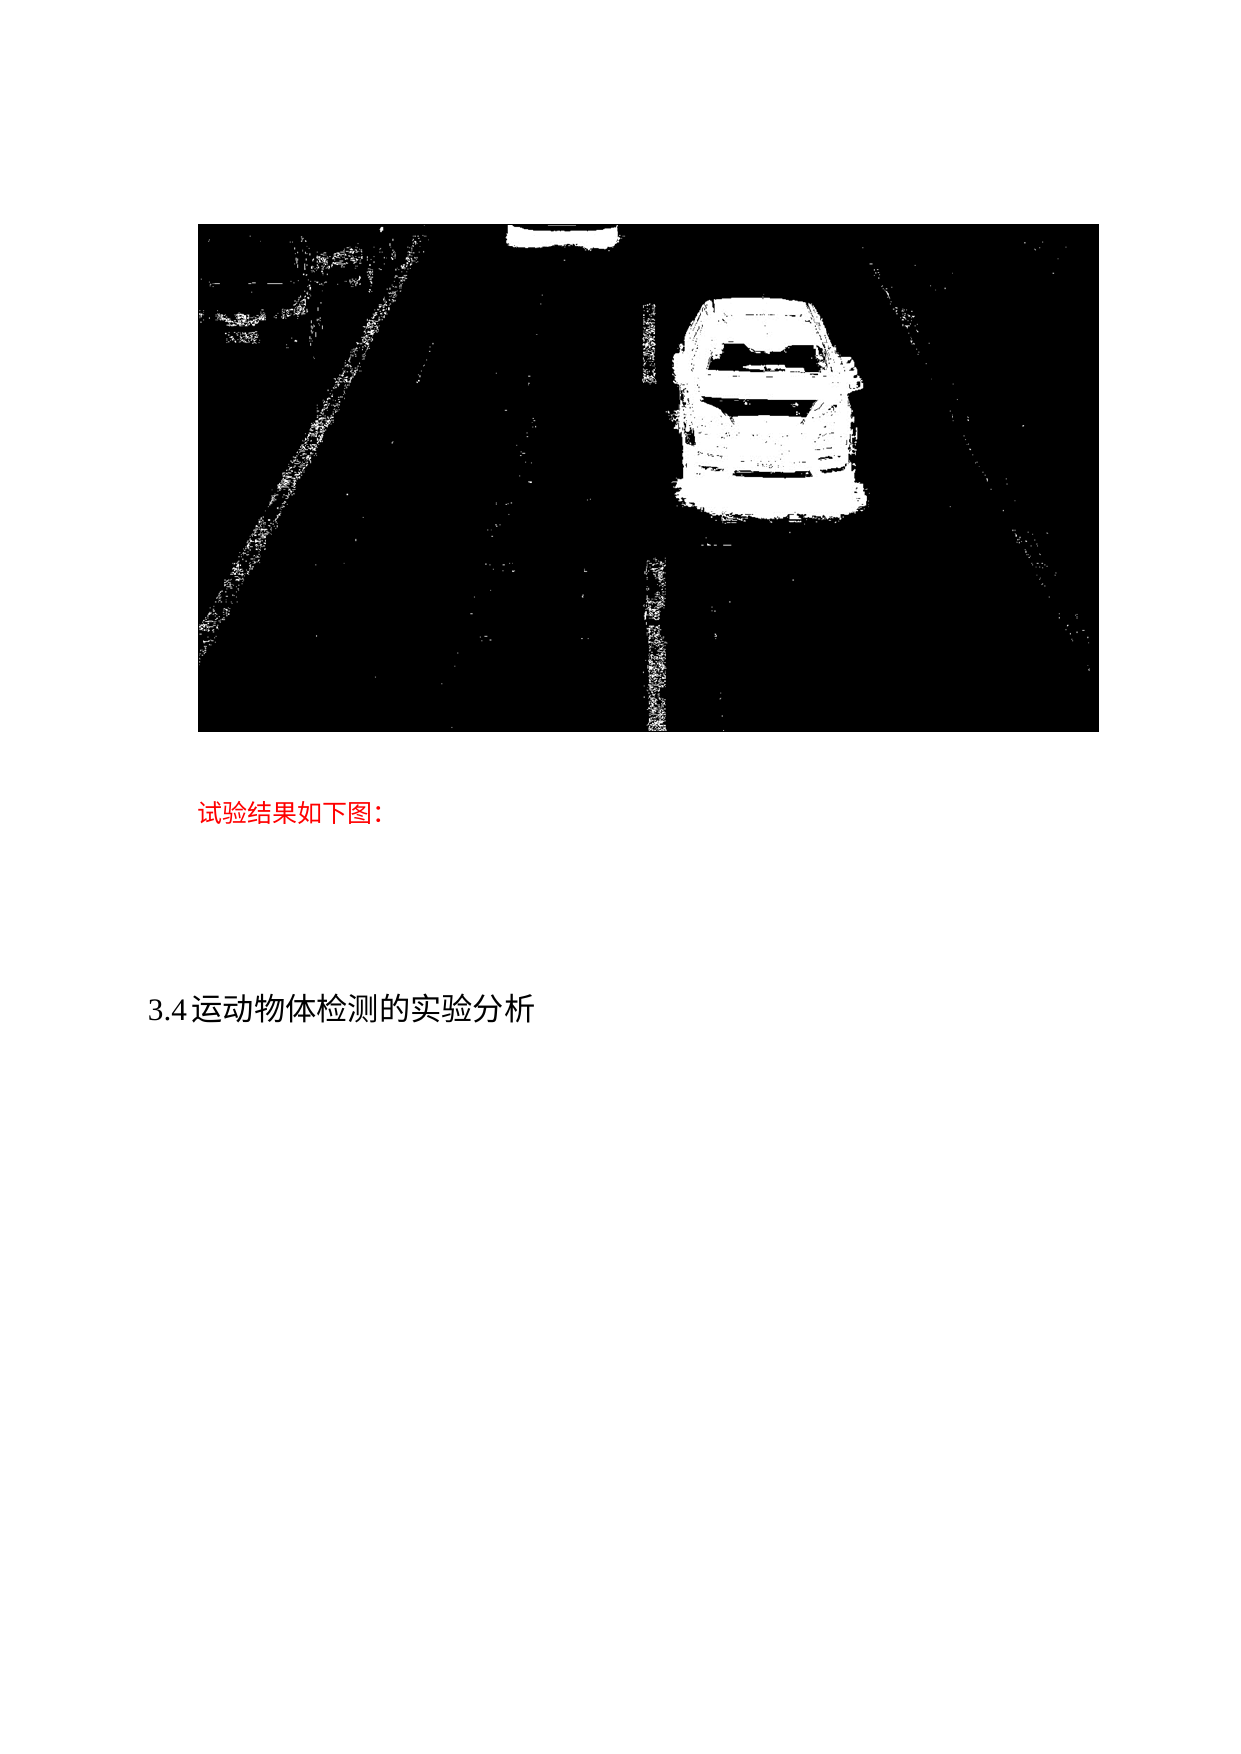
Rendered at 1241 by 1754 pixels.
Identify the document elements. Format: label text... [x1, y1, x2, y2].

text 试验结果如下图： [148, 162, 1092, 844]
list 运动物体检测的实验分析 [148, 974, 1092, 1039]
picture [1092, 225, 1098, 731]
